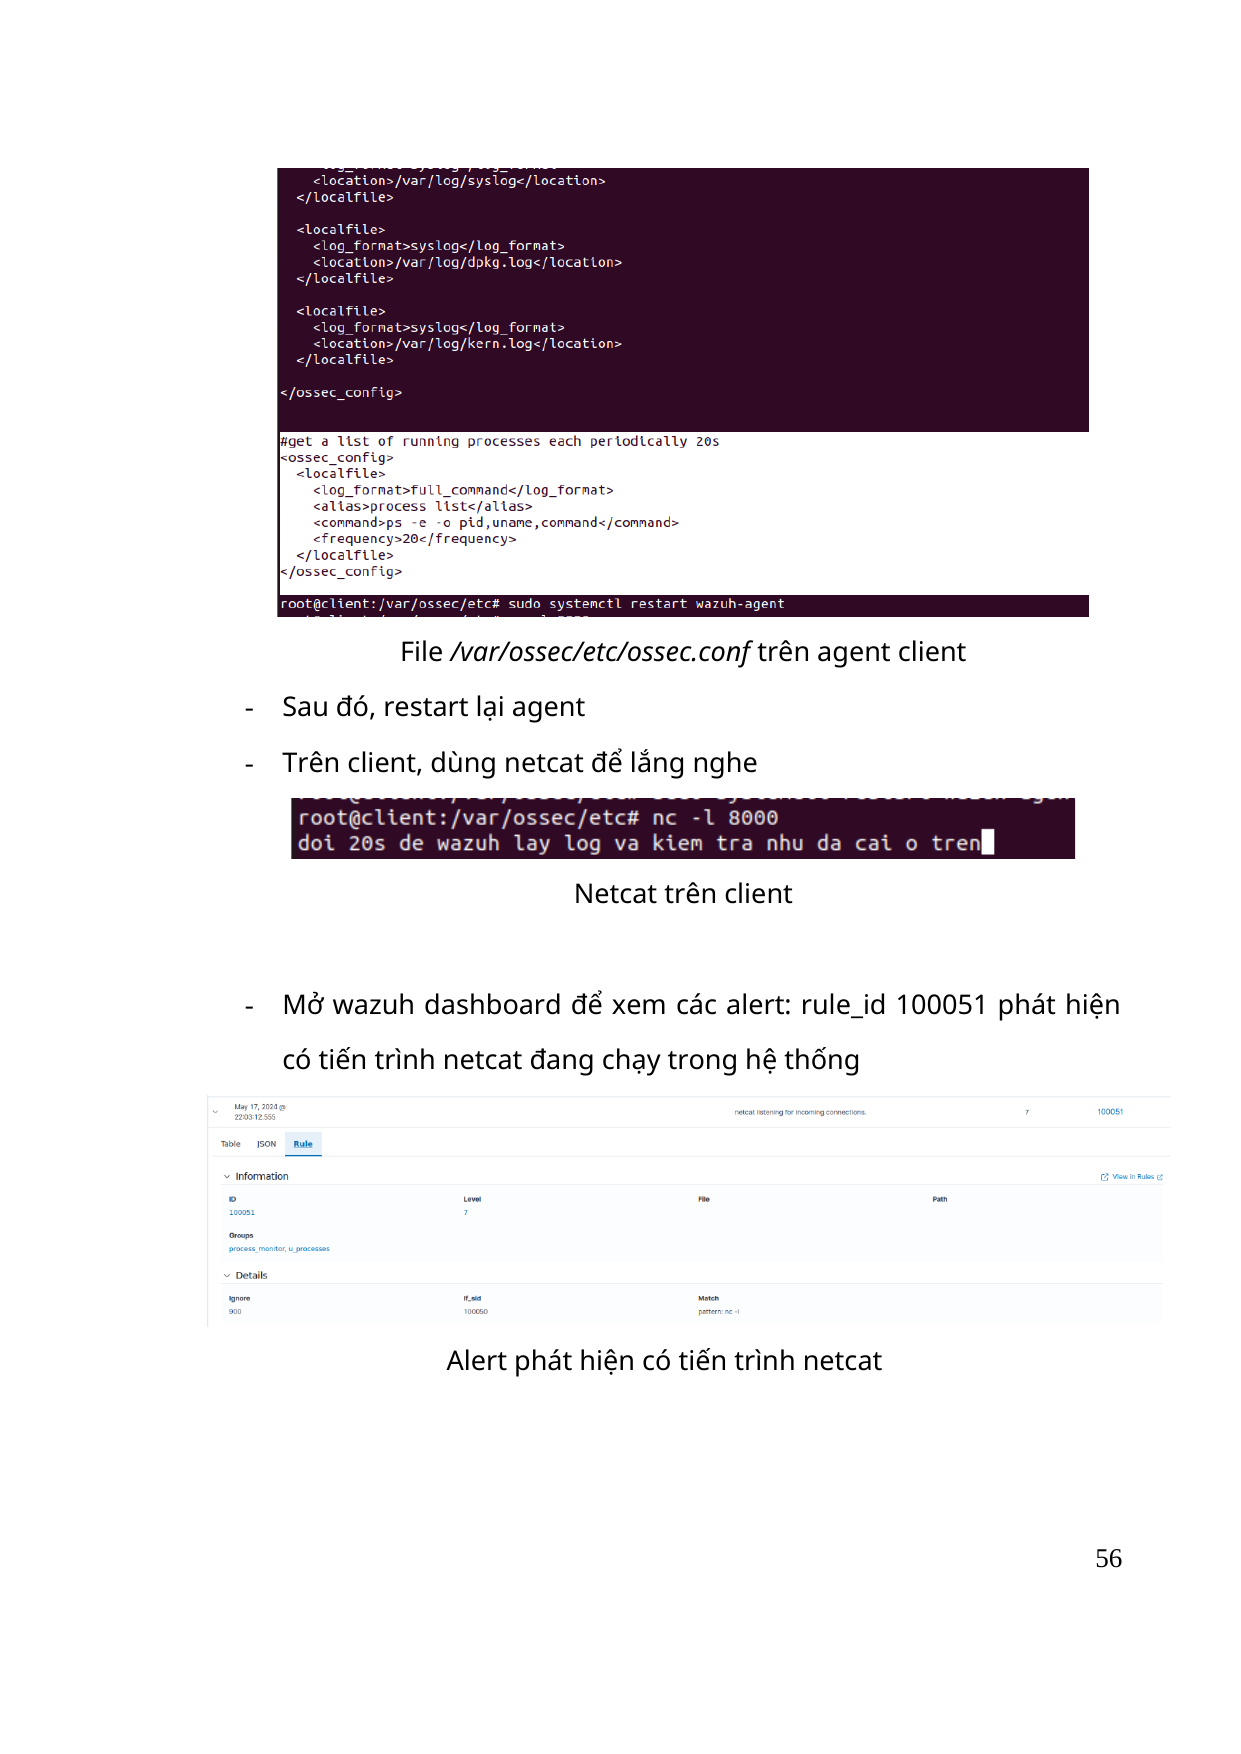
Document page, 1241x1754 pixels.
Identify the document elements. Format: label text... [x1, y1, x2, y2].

text File /var/ossec/etc/ossec.conf trên agent client [244, 633, 1122, 669]
list Sau đó, restart lại agent [244, 688, 1122, 725]
picture [291, 798, 1076, 859]
picture [277, 168, 1089, 617]
text Netcat trên client [244, 874, 1122, 911]
text Alert phát hiện có tiến trình netcat [207, 1342, 1122, 1379]
picture [207, 1095, 1171, 1327]
list Mở wazuh dashboard để xem các alert: rule_id 100051 phát hiện có tiến trình netcat đang chạy trong hệ thống [244, 985, 1122, 1077]
list Trên client, dùng netcat để lắng nghe [244, 743, 1122, 780]
